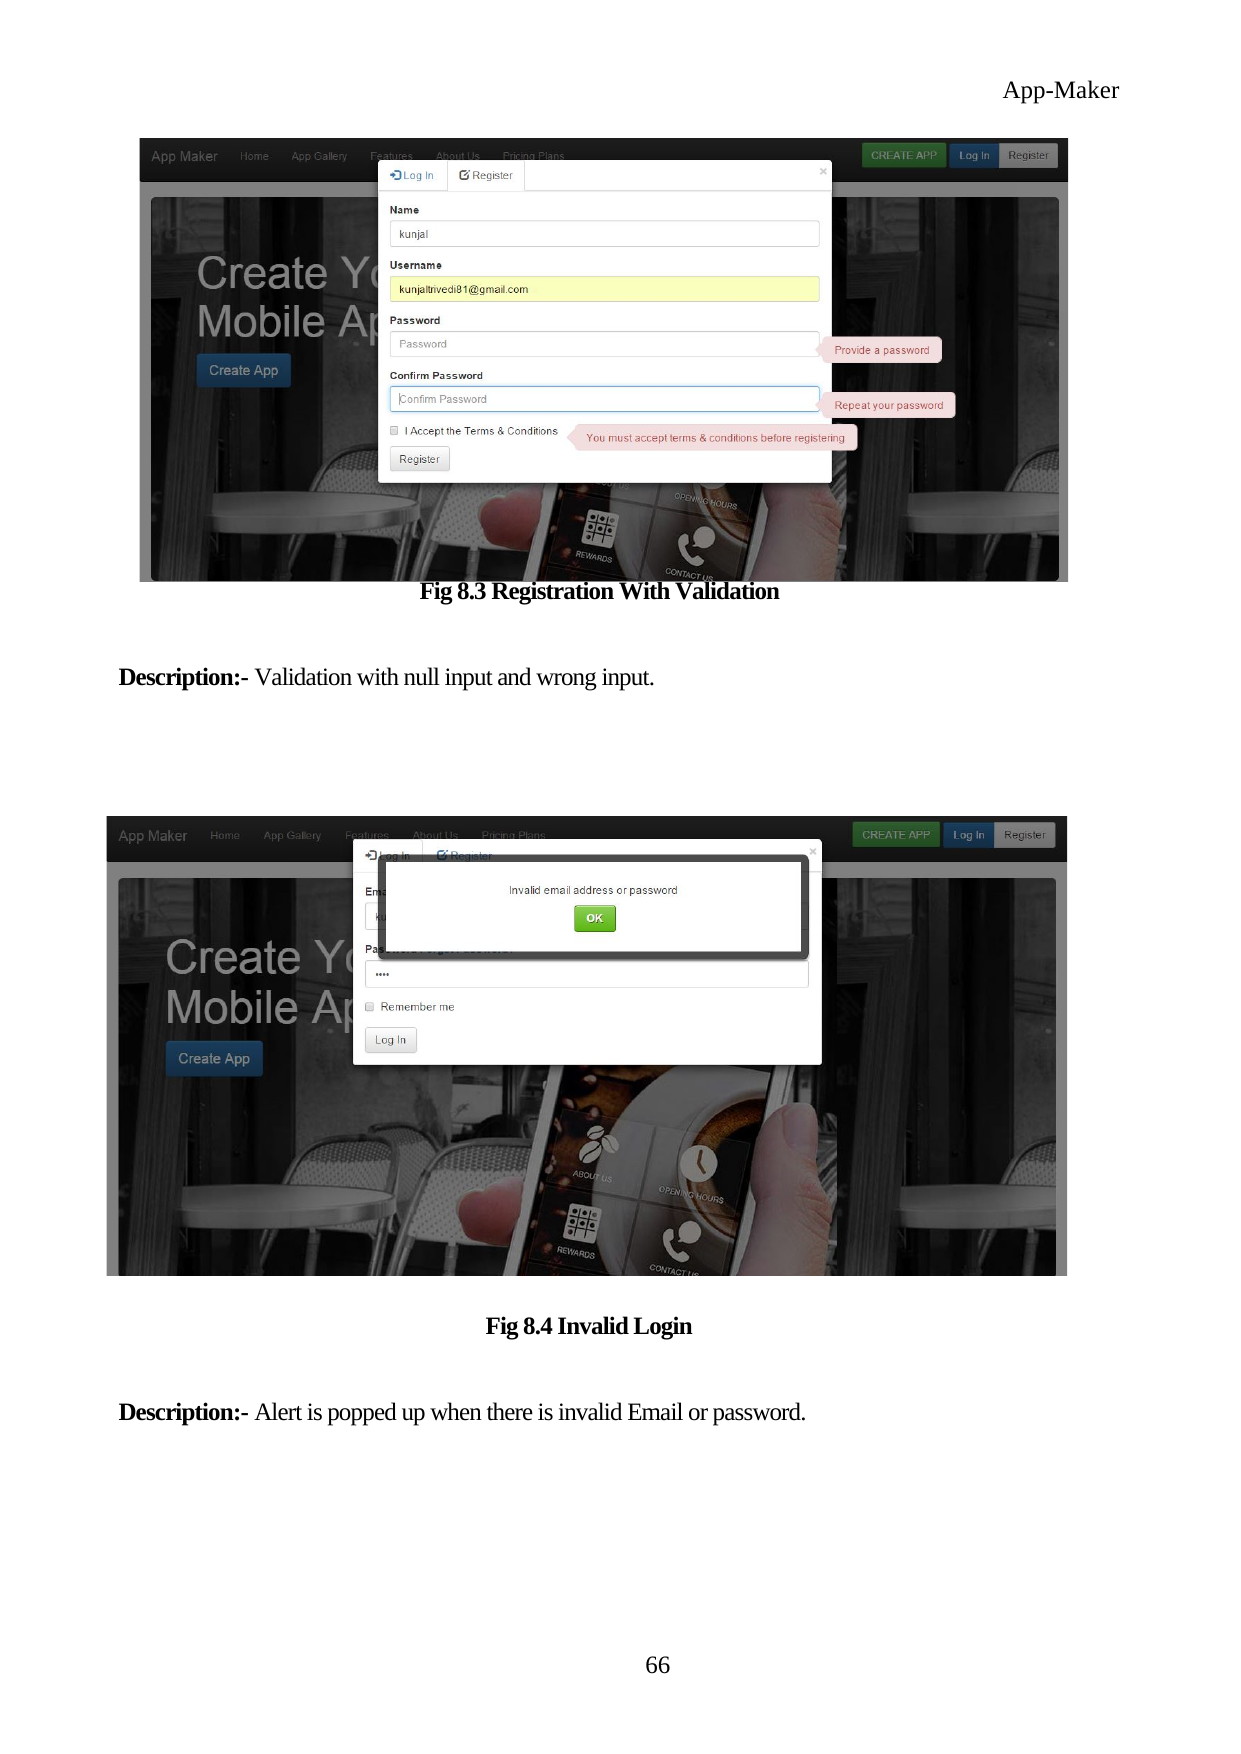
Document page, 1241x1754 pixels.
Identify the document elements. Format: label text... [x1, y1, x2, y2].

text Description:- Alert is popped up when there is invalid Email or password. [75, 1386, 1103, 1429]
text Fig 8.3 Registration With Validation [75, 565, 1103, 608]
text Description:- Validation with null input and wrong input. [75, 651, 1103, 694]
text Fig 8.4 Invalid Login [75, 1300, 1103, 1343]
picture [139, 138, 1069, 582]
picture [106, 816, 1068, 1276]
